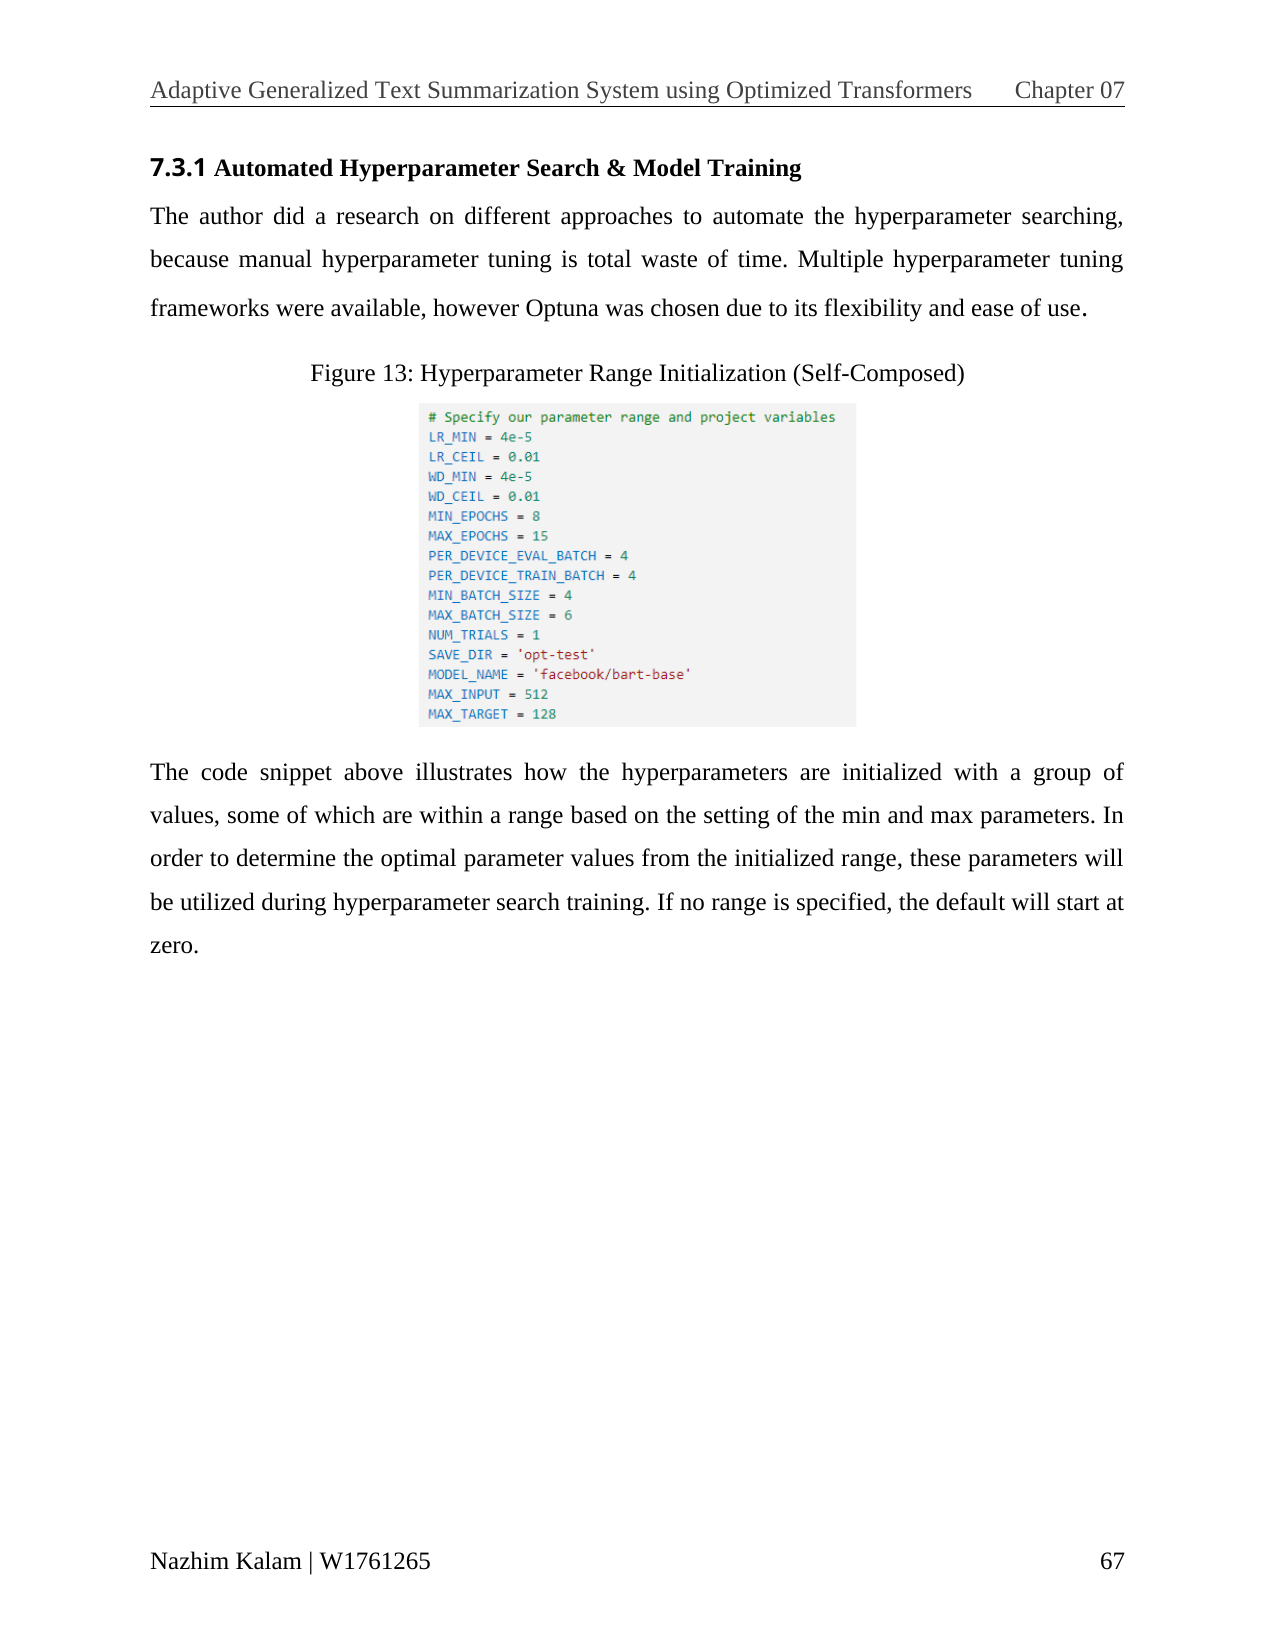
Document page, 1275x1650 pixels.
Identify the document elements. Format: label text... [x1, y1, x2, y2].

picture [418, 403, 857, 727]
text The code snippet above illustrates how the hyperparameters are initialized with a group of values, some of which are within a range based on the setting of the min and max parameters. In order to determine the optimal parameter values from the initialized range, these parameters will be utilized during hyperparameter search training. If no range is specified, the default will start at zero. [150, 757, 1125, 958]
subtitle 7.3.1 Automated Hyperparameter Search & Model Training [150, 150, 1125, 184]
text The author did a research on different approaches to automate the hyperparameter searching, because manual hyperparameter tuning is total waste of time. Multiple hyperparameter tuning frameworks were available, however Optuna was chosen due to its flexibility and ease of use. [150, 201, 1125, 324]
